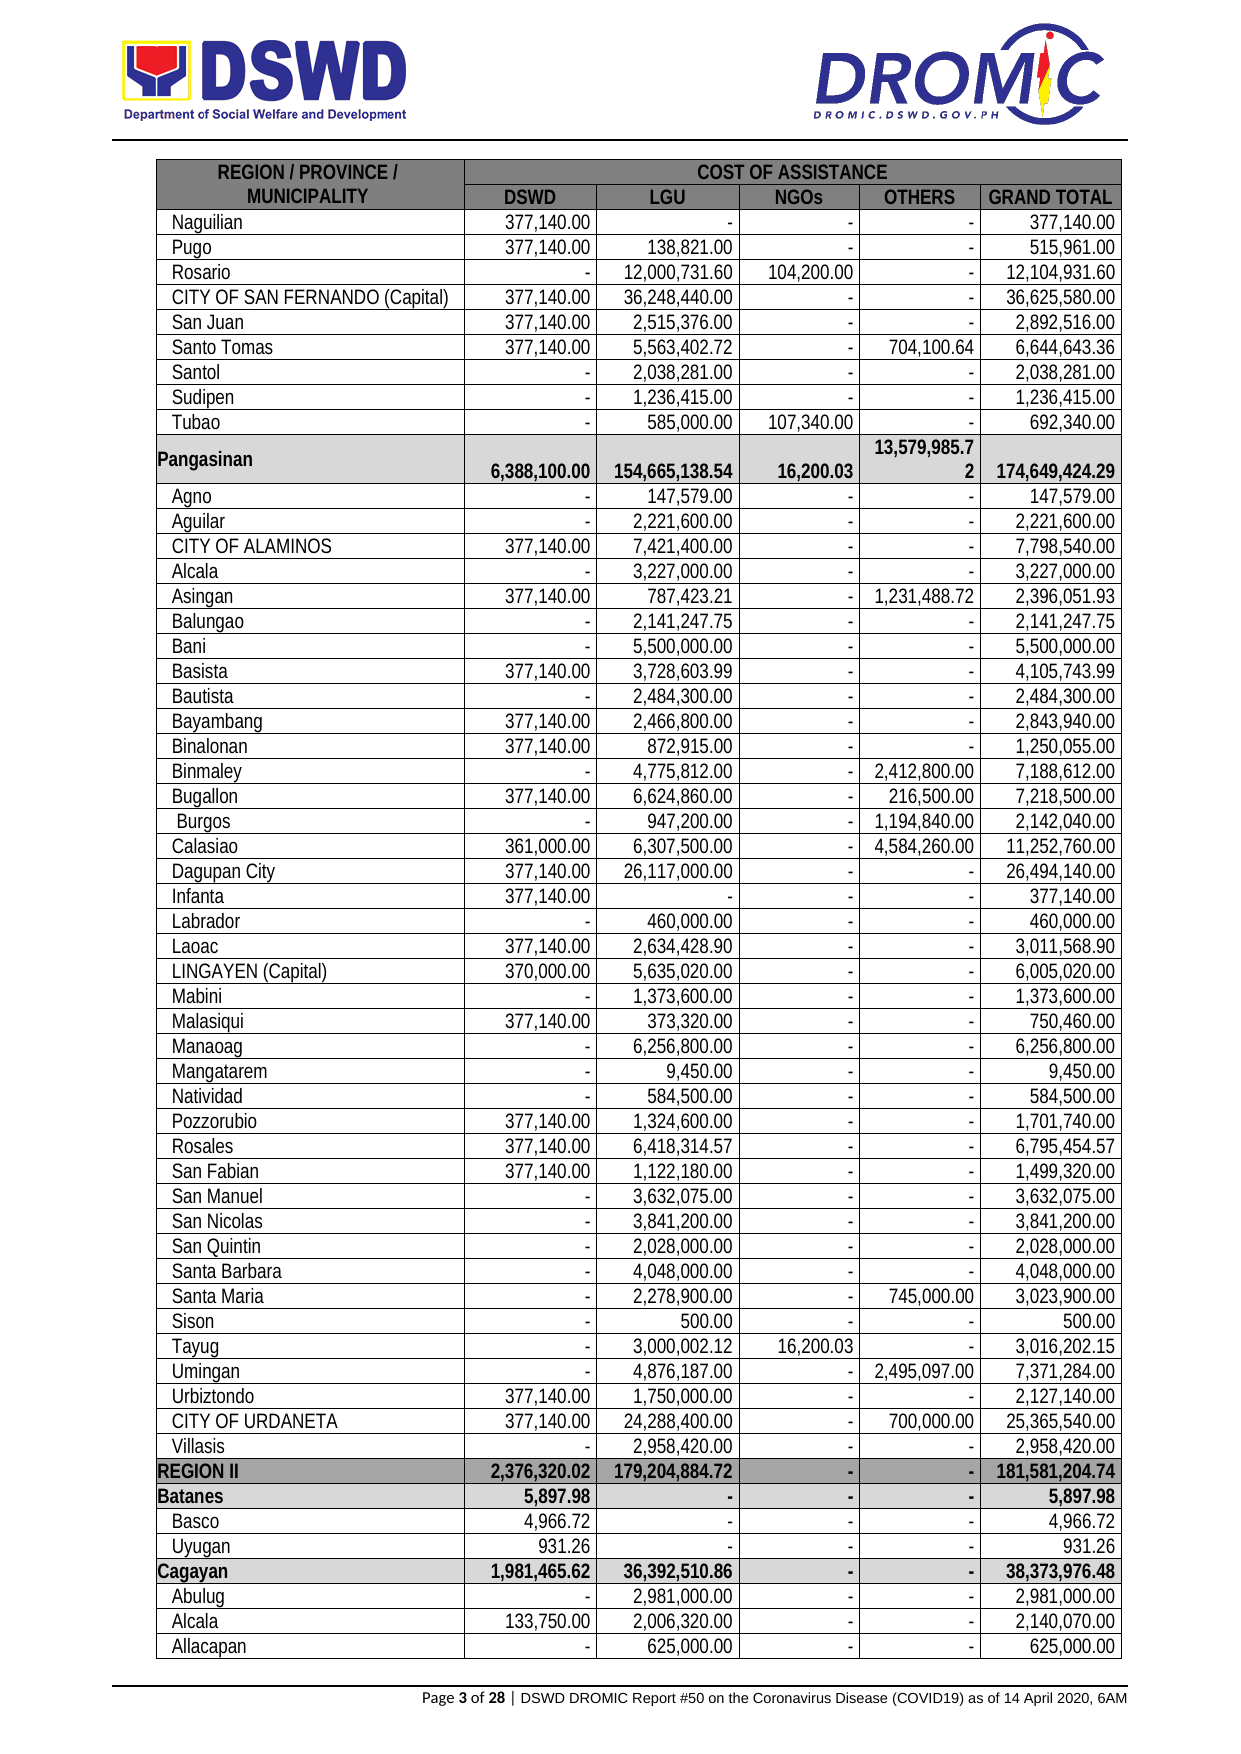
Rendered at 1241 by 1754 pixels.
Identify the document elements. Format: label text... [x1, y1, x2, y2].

table_cell - [740, 1184, 859, 1208]
table_cell - [740, 285, 859, 309]
table_cell 3,227,000.00 [981, 559, 1121, 583]
table_cell 750,460.00 [981, 1009, 1121, 1033]
table_cell 4,876,187.00 [597, 1359, 739, 1383]
table_cell 36,248,440.00 [597, 285, 739, 309]
table_cell 460,000.00 [981, 909, 1121, 933]
table_cell 704,100.64 [860, 335, 980, 359]
table_cell - [465, 1334, 596, 1358]
table_cell Batanes [157, 1484, 464, 1508]
table_cell 2,466,800.00 [597, 709, 739, 733]
table_cell - [860, 1259, 980, 1283]
table_cell - [740, 1134, 859, 1158]
table_cell - [860, 634, 980, 658]
table_cell - [860, 1634, 980, 1658]
table_cell 6,795,454.57 [981, 1134, 1121, 1158]
table_cell [157, 1534, 171, 1558]
table_cell - [860, 1059, 980, 1083]
table_cell 2,141,247.75 [981, 609, 1121, 633]
table_cell - [740, 1059, 859, 1083]
table_cell 500.00 [981, 1309, 1121, 1333]
table_cell 6,256,800.00 [981, 1034, 1121, 1058]
table_cell - [740, 859, 859, 883]
table_cell [157, 335, 171, 359]
table_cell 373,320.00 [597, 1009, 739, 1033]
table_cell Naguilian [171, 210, 464, 234]
table_cell - [740, 1509, 859, 1533]
table_cell 584,500.00 [981, 1084, 1121, 1108]
table_cell - [860, 1309, 980, 1333]
table_cell - [597, 1534, 739, 1558]
table_cell [157, 509, 171, 533]
table_cell 700,000.00 [860, 1409, 980, 1433]
table_cell [157, 360, 171, 384]
table_cell 4,048,000.00 [597, 1259, 739, 1283]
table_cell 2,958,420.00 [981, 1434, 1121, 1458]
table_cell - [740, 984, 859, 1008]
table_cell - [740, 659, 859, 683]
table_cell 1,231,488.72 [860, 584, 980, 608]
table_cell - [860, 1209, 980, 1233]
table_cell LINGAYEN (Capital) [171, 959, 464, 983]
table_cell Urbiztondo [171, 1384, 464, 1408]
table_cell - [740, 210, 859, 234]
table_cell 2,028,000.00 [597, 1234, 739, 1258]
table_cell - [597, 1484, 739, 1508]
table_cell 2,892,516.00 [981, 310, 1121, 334]
table_cell 377,140.00 [465, 1134, 596, 1158]
table_cell 2,006,320.00 [597, 1609, 739, 1633]
table_cell - [860, 260, 980, 284]
table_cell 4,048,000.00 [981, 1259, 1121, 1283]
table_cell 947,200.00 [597, 809, 739, 833]
table_cell 1,981,465.62 [465, 1559, 596, 1583]
table_cell 2,278,900.00 [597, 1284, 739, 1308]
table_cell - [740, 1609, 859, 1633]
table_cell - [860, 934, 980, 958]
table_cell [157, 559, 171, 583]
table_cell - [465, 984, 596, 1008]
table_cell GRAND TOTAL [981, 185, 1121, 209]
table_cell Basista [171, 659, 464, 683]
table_cell - [597, 1509, 739, 1533]
table_cell Laoac [171, 934, 464, 958]
table_cell - [740, 959, 859, 983]
table_cell Mabini [171, 984, 464, 1008]
table_cell - [860, 684, 980, 708]
table_cell - [860, 884, 980, 908]
table_cell - [740, 1359, 859, 1383]
table_cell Malasiqui [171, 1009, 464, 1033]
table_cell - [740, 335, 859, 359]
table_cell - [465, 809, 596, 833]
table_cell Pozzorubio [171, 1109, 464, 1133]
table_cell - [740, 1034, 859, 1058]
table_cell [157, 1034, 171, 1058]
table_cell - [465, 1634, 596, 1658]
table_cell [157, 784, 171, 808]
table_cell [157, 709, 171, 733]
table_cell 24,288,400.00 [597, 1409, 739, 1433]
table_cell [157, 734, 171, 758]
table_cell - [740, 1384, 859, 1408]
table_cell - [860, 709, 980, 733]
table_cell - [860, 1509, 980, 1533]
table_cell 2,221,600.00 [597, 509, 739, 533]
table_cell 138,821.00 [597, 235, 739, 259]
table_cell - [740, 1484, 859, 1508]
table_cell Cagayan [157, 1559, 464, 1583]
table_cell 3,023,900.00 [981, 1284, 1121, 1308]
table_cell - [860, 609, 980, 633]
table_cell [157, 310, 171, 334]
table_cell 1,194,840.00 [860, 809, 980, 833]
table_cell [157, 534, 171, 558]
table_cell Balungao [171, 609, 464, 633]
table_cell 2,515,376.00 [597, 310, 739, 334]
table_cell - [740, 1009, 859, 1033]
table_cell 500.00 [597, 1309, 739, 1333]
table_cell 377,140.00 [465, 884, 596, 908]
table_cell [157, 959, 171, 983]
table_cell - [465, 609, 596, 633]
table_cell 179,204,884.72 [597, 1459, 739, 1483]
table_cell 377,140.00 [465, 734, 596, 758]
table_cell - [740, 709, 859, 733]
table_cell 3,227,000.00 [597, 559, 739, 583]
table_cell - [740, 1159, 859, 1183]
table_cell 6,624,860.00 [597, 784, 739, 808]
table_header COST OF ASSISTANCE [465, 160, 1121, 184]
table_cell 3,000,002.12 [597, 1334, 739, 1358]
table_cell 25,365,540.00 [981, 1409, 1121, 1433]
table_cell 377,140.00 [465, 584, 596, 608]
table_cell Rosario [171, 260, 464, 284]
table_cell 2,634,428.90 [597, 934, 739, 958]
table_cell [157, 884, 171, 908]
table_cell Basco [171, 1509, 464, 1533]
table_cell - [860, 1034, 980, 1058]
table_cell 147,579.00 [597, 484, 739, 508]
table_cell - [740, 634, 859, 658]
table_cell 515,961.00 [981, 235, 1121, 259]
table_cell - [740, 1634, 859, 1658]
table_cell 16,200.03 [740, 435, 859, 483]
table_cell San Manuel [171, 1184, 464, 1208]
table_cell 2,142,040.00 [981, 809, 1121, 833]
table_cell CITY OF ALAMINOS [171, 534, 464, 558]
table_cell [157, 1184, 171, 1208]
table_cell 4,105,743.99 [981, 659, 1121, 683]
table_cell [157, 1259, 171, 1283]
table_cell 4,775,812.00 [597, 759, 739, 783]
table_cell - [740, 1434, 859, 1458]
table_cell 1,236,415.00 [597, 385, 739, 409]
table_cell - [860, 1584, 980, 1608]
table_cell - [465, 1184, 596, 1208]
table_cell - [740, 934, 859, 958]
table_cell - [740, 1584, 859, 1608]
table_cell 377,140.00 [465, 659, 596, 683]
table_cell REGION II [157, 1459, 464, 1483]
picture [781, 23, 1133, 125]
table_cell 377,140.00 [465, 210, 596, 234]
table_cell - [465, 1209, 596, 1233]
table_header REGION / PROVINCE / MUNICIPALITY [157, 160, 464, 209]
table_cell Pangasinan [157, 435, 464, 483]
table_cell - [860, 410, 980, 434]
table_cell 5,500,000.00 [981, 634, 1121, 658]
table_cell [157, 984, 171, 1008]
table_cell - [465, 559, 596, 583]
table_cell 1,373,600.00 [981, 984, 1121, 1008]
table_cell Asingan [171, 584, 464, 608]
table_cell [157, 1359, 171, 1383]
table_cell [157, 1309, 171, 1333]
table_cell 6,005,020.00 [981, 959, 1121, 983]
table_cell 2,981,000.00 [597, 1584, 739, 1608]
table_cell 12,104,931.60 [981, 260, 1121, 284]
table_cell - [740, 235, 859, 259]
table_cell 377,140.00 [465, 1409, 596, 1433]
table_cell 2,484,300.00 [597, 684, 739, 708]
table_cell Sison [171, 1309, 464, 1333]
table_cell 26,117,000.00 [597, 859, 739, 883]
table_cell 9,450.00 [981, 1059, 1121, 1083]
table_cell - [860, 285, 980, 309]
table_cell - [740, 484, 859, 508]
table_cell 2,140,070.00 [981, 1609, 1121, 1633]
table_cell 377,140.00 [981, 210, 1121, 234]
table_cell 6,644,643.36 [981, 335, 1121, 359]
table_cell 2,141,247.75 [597, 609, 739, 633]
table_cell - [860, 1559, 980, 1583]
table_cell - [740, 884, 859, 908]
table_cell - [597, 884, 739, 908]
table_cell - [740, 609, 859, 633]
table_cell [157, 659, 171, 683]
table_cell 38,373,976.48 [981, 1559, 1121, 1583]
table_cell - [860, 509, 980, 533]
table_cell 625,000.00 [597, 1634, 739, 1658]
table_cell - [860, 235, 980, 259]
table_cell - [465, 1584, 596, 1608]
table_cell 6,418,314.57 [597, 1134, 739, 1158]
table_cell - [740, 385, 859, 409]
table_cell 5,897.98 [981, 1484, 1121, 1508]
table_cell - [860, 1384, 980, 1408]
table_cell [157, 235, 171, 259]
table_cell - [740, 1559, 859, 1583]
table_cell - [465, 1084, 596, 1108]
table_cell Aguilar [171, 509, 464, 533]
table_cell Abulug [171, 1584, 464, 1608]
table_cell [157, 1334, 171, 1358]
table_cell 5,500,000.00 [597, 634, 739, 658]
table_cell - [740, 1309, 859, 1333]
table_cell 625,000.00 [981, 1634, 1121, 1658]
table_cell - [860, 1084, 980, 1108]
table_cell - [465, 1284, 596, 1308]
table_cell [157, 1234, 171, 1258]
table_cell Santa Barbara [171, 1259, 464, 1283]
table_cell 377,140.00 [465, 709, 596, 733]
table_cell - [860, 534, 980, 558]
table_cell 3,632,075.00 [597, 1184, 739, 1208]
table_cell Uyugan [171, 1534, 464, 1558]
table_cell - [740, 310, 859, 334]
table_cell Umingan [171, 1359, 464, 1383]
table_cell 7,218,500.00 [981, 784, 1121, 808]
table_cell [157, 759, 171, 783]
table_cell - [860, 1109, 980, 1133]
table_cell [157, 285, 171, 309]
table_cell - [740, 534, 859, 558]
table_cell 11,252,760.00 [981, 834, 1121, 858]
table_cell [157, 1434, 171, 1458]
table_cell San Nicolas [171, 1209, 464, 1233]
table_cell Sudipen [171, 385, 464, 409]
table_cell 7,188,612.00 [981, 759, 1121, 783]
table_cell - [465, 1059, 596, 1083]
table_cell 585,000.00 [597, 410, 739, 434]
table_cell 2,958,420.00 [597, 1434, 739, 1458]
table_cell [157, 1384, 171, 1408]
table_cell [157, 1084, 171, 1108]
table_cell - [740, 1259, 859, 1283]
table_cell Natividad [171, 1084, 464, 1108]
table_cell 931.26 [465, 1534, 596, 1558]
table_cell - [465, 759, 596, 783]
table_cell - [465, 1434, 596, 1458]
table_cell - [740, 834, 859, 858]
table_cell - [465, 509, 596, 533]
table_cell NGOs [740, 185, 859, 209]
table_cell [157, 909, 171, 933]
table_cell 377,140.00 [465, 1009, 596, 1033]
table_cell - [740, 559, 859, 583]
table_cell [157, 1209, 171, 1233]
table_cell [157, 385, 171, 409]
table_cell 745,000.00 [860, 1284, 980, 1308]
table_cell 3,632,075.00 [981, 1184, 1121, 1208]
table_cell OTHERS [860, 185, 980, 209]
table_cell - [465, 410, 596, 434]
table_cell Infanta [171, 884, 464, 908]
table_cell 2,028,000.00 [981, 1234, 1121, 1258]
table_cell [157, 809, 171, 833]
table_cell 377,140.00 [465, 934, 596, 958]
table_cell - [860, 360, 980, 384]
table_cell 460,000.00 [597, 909, 739, 933]
table_cell - [740, 784, 859, 808]
table_cell - [740, 1459, 859, 1483]
table_cell 1,701,740.00 [981, 1109, 1121, 1133]
table_cell Labrador [171, 909, 464, 933]
table_cell 872,915.00 [597, 734, 739, 758]
table_cell - [740, 509, 859, 533]
table_cell 2,221,600.00 [981, 509, 1121, 533]
table_cell - [860, 909, 980, 933]
table_cell - [740, 1409, 859, 1433]
table_cell Manaoag [171, 1034, 464, 1058]
table_cell 2,038,281.00 [981, 360, 1121, 384]
table_cell 1,750,000.00 [597, 1384, 739, 1408]
table_cell - [465, 1259, 596, 1283]
table_cell 1,499,320.00 [981, 1159, 1121, 1183]
table_cell - [740, 809, 859, 833]
table_cell 2,038,281.00 [597, 360, 739, 384]
table_cell 6,307,500.00 [597, 834, 739, 858]
table_cell CITY OF SAN FERNANDO (Capital) [171, 285, 464, 309]
table_cell [157, 609, 171, 633]
table_cell - [465, 684, 596, 708]
table_cell [157, 1159, 171, 1183]
table_cell [157, 1059, 171, 1083]
table_cell - [860, 559, 980, 583]
table_cell DSWD [465, 185, 596, 209]
table_cell - [740, 909, 859, 933]
table_cell [157, 1634, 171, 1658]
table_cell 377,140.00 [465, 1159, 596, 1183]
table_cell 377,140.00 [465, 1109, 596, 1133]
table_cell 12,000,731.60 [597, 260, 739, 284]
table_cell 1,122,180.00 [597, 1159, 739, 1183]
table_cell [157, 410, 171, 434]
table_cell - [860, 1534, 980, 1558]
table_cell Bugallon [171, 784, 464, 808]
table_cell - [740, 1234, 859, 1258]
table_cell Agno [171, 484, 464, 508]
table_cell [157, 584, 171, 608]
table_cell - [860, 310, 980, 334]
table_cell 1,324,600.00 [597, 1109, 739, 1133]
table_cell - [860, 1009, 980, 1033]
table_cell - [860, 210, 980, 234]
table_cell - [860, 1434, 980, 1458]
table_cell Santo Tomas [171, 335, 464, 359]
table_cell - [740, 584, 859, 608]
table_cell [157, 834, 171, 858]
table_cell 3,016,202.15 [981, 1334, 1121, 1358]
table_cell Villasis [171, 1434, 464, 1458]
table_cell [157, 1584, 171, 1608]
table_cell 174,649,424.29 [981, 435, 1121, 483]
table_cell Bani [171, 634, 464, 658]
table_cell [157, 1409, 171, 1433]
table_cell Burgos [171, 809, 464, 833]
table_cell - [860, 859, 980, 883]
table_cell - [860, 1334, 980, 1358]
table_cell 377,140.00 [465, 285, 596, 309]
table_cell 370,000.00 [465, 959, 596, 983]
table_cell [157, 634, 171, 658]
table_cell - [465, 1309, 596, 1333]
table_cell - [465, 385, 596, 409]
table_cell 4,966.72 [981, 1509, 1121, 1533]
table_cell 36,392,510.86 [597, 1559, 739, 1583]
table_cell - [860, 984, 980, 1008]
table_cell 584,500.00 [597, 1084, 739, 1108]
table_cell [157, 859, 171, 883]
table_cell Pugo [171, 235, 464, 259]
table_cell 7,798,540.00 [981, 534, 1121, 558]
table_cell 2,843,940.00 [981, 709, 1121, 733]
table_cell 181,581,204.74 [981, 1459, 1121, 1483]
table_cell - [740, 1209, 859, 1233]
table_cell - [465, 484, 596, 508]
table_cell - [740, 734, 859, 758]
table_cell [157, 1609, 171, 1633]
table_cell 5,897.98 [465, 1484, 596, 1508]
table_cell 5,635,020.00 [597, 959, 739, 983]
table_cell 2,127,140.00 [981, 1384, 1121, 1408]
table_cell 3,011,568.90 [981, 934, 1121, 958]
table_cell - [860, 1609, 980, 1633]
table_cell [157, 1009, 171, 1033]
table_cell - [740, 759, 859, 783]
table_cell Bautista [171, 684, 464, 708]
table_cell - [465, 360, 596, 384]
table_cell Dagupan City [171, 859, 464, 883]
table_cell [157, 684, 171, 708]
table_cell [157, 1134, 171, 1158]
table_cell 931.26 [981, 1534, 1121, 1558]
table_cell - [740, 1084, 859, 1108]
table_cell [157, 1509, 171, 1533]
table_cell 377,140.00 [465, 859, 596, 883]
table_cell [157, 210, 171, 234]
table_cell San Juan [171, 310, 464, 334]
table_cell - [740, 1534, 859, 1558]
table_cell - [465, 634, 596, 658]
table_cell 154,665,138.54 [597, 435, 739, 483]
table_cell Alcala [171, 559, 464, 583]
table_cell 377,140.00 [465, 784, 596, 808]
table_cell - [597, 210, 739, 234]
table_cell Tubao [171, 410, 464, 434]
table_cell 7,421,400.00 [597, 534, 739, 558]
table_cell - [860, 484, 980, 508]
table_cell 377,140.00 [981, 884, 1121, 908]
table_cell [157, 484, 171, 508]
table_cell CITY OF URDANETA [171, 1409, 464, 1433]
table_cell 16,200.03 [740, 1334, 859, 1358]
table_cell - [860, 1184, 980, 1208]
table_cell - [860, 1484, 980, 1508]
table_cell Rosales [171, 1134, 464, 1158]
table_cell [157, 1109, 171, 1133]
table_cell 216,500.00 [860, 784, 980, 808]
table_cell 1,236,415.00 [981, 385, 1121, 409]
table_cell 147,579.00 [981, 484, 1121, 508]
table_cell 3,841,200.00 [981, 1209, 1121, 1233]
table_cell 377,140.00 [465, 335, 596, 359]
table_cell - [860, 959, 980, 983]
table_cell Bayambang [171, 709, 464, 733]
table_cell Tayug [171, 1334, 464, 1358]
table_cell Santol [171, 360, 464, 384]
table_cell 36,625,580.00 [981, 285, 1121, 309]
table_cell - [465, 1359, 596, 1383]
table_cell 6,388,100.00 [465, 435, 596, 483]
table_cell - [860, 1159, 980, 1183]
table_cell 2,981,000.00 [981, 1584, 1121, 1608]
table_cell - [860, 734, 980, 758]
table_cell 3,728,603.99 [597, 659, 739, 683]
table_cell [157, 934, 171, 958]
table_cell 692,340.00 [981, 410, 1121, 434]
table_cell Calasiao [171, 834, 464, 858]
table_cell 377,140.00 [465, 310, 596, 334]
table_cell Mangatarem [171, 1059, 464, 1083]
table_cell 133,750.00 [465, 1609, 596, 1633]
table_cell - [860, 1234, 980, 1258]
table_cell 2,484,300.00 [981, 684, 1121, 708]
table_cell - [860, 659, 980, 683]
table_cell - [740, 684, 859, 708]
table_cell 2,376,320.02 [465, 1459, 596, 1483]
table_cell 2,412,800.00 [860, 759, 980, 783]
table_cell 107,340.00 [740, 410, 859, 434]
table_cell San Fabian [171, 1159, 464, 1183]
table_cell - [465, 260, 596, 284]
table_cell 377,140.00 [465, 534, 596, 558]
table_cell 7,371,284.00 [981, 1359, 1121, 1383]
table_cell - [740, 1109, 859, 1133]
table_cell Binalonan [171, 734, 464, 758]
table_cell [157, 260, 171, 284]
table_cell 361,000.00 [465, 834, 596, 858]
table_cell 4,966.72 [465, 1509, 596, 1533]
table_cell 6,256,800.00 [597, 1034, 739, 1058]
table_cell - [740, 360, 859, 384]
table_cell [157, 1284, 171, 1308]
table_cell 26,494,140.00 [981, 859, 1121, 883]
table_cell Binmaley [171, 759, 464, 783]
picture [112, 37, 417, 125]
table_cell 377,140.00 [465, 1384, 596, 1408]
table_cell 9,450.00 [597, 1059, 739, 1083]
table_cell 2,396,051.93 [981, 584, 1121, 608]
table_cell 1,250,055.00 [981, 734, 1121, 758]
table_cell - [860, 1459, 980, 1483]
table_cell - [465, 1234, 596, 1258]
table_cell 377,140.00 [465, 235, 596, 259]
table_cell 787,423.21 [597, 584, 739, 608]
table_cell 2,495,097.00 [860, 1359, 980, 1383]
table_cell - [465, 1034, 596, 1058]
table_cell San Quintin [171, 1234, 464, 1258]
table_cell 3,841,200.00 [597, 1209, 739, 1233]
table_cell 1,373,600.00 [597, 984, 739, 1008]
table_cell - [860, 385, 980, 409]
table_cell - [860, 1134, 980, 1158]
table_cell 4,584,260.00 [860, 834, 980, 858]
table_cell LGU [597, 185, 739, 209]
table_cell - [465, 909, 596, 933]
table_cell 13,579,985.72 [860, 435, 980, 483]
table_cell Alcala [171, 1609, 464, 1633]
table_cell 5,563,402.72 [597, 335, 739, 359]
table_cell Allacapan [171, 1634, 464, 1658]
table_cell 104,200.00 [740, 260, 859, 284]
table_cell Santa Maria [171, 1284, 464, 1308]
table_cell - [740, 1284, 859, 1308]
